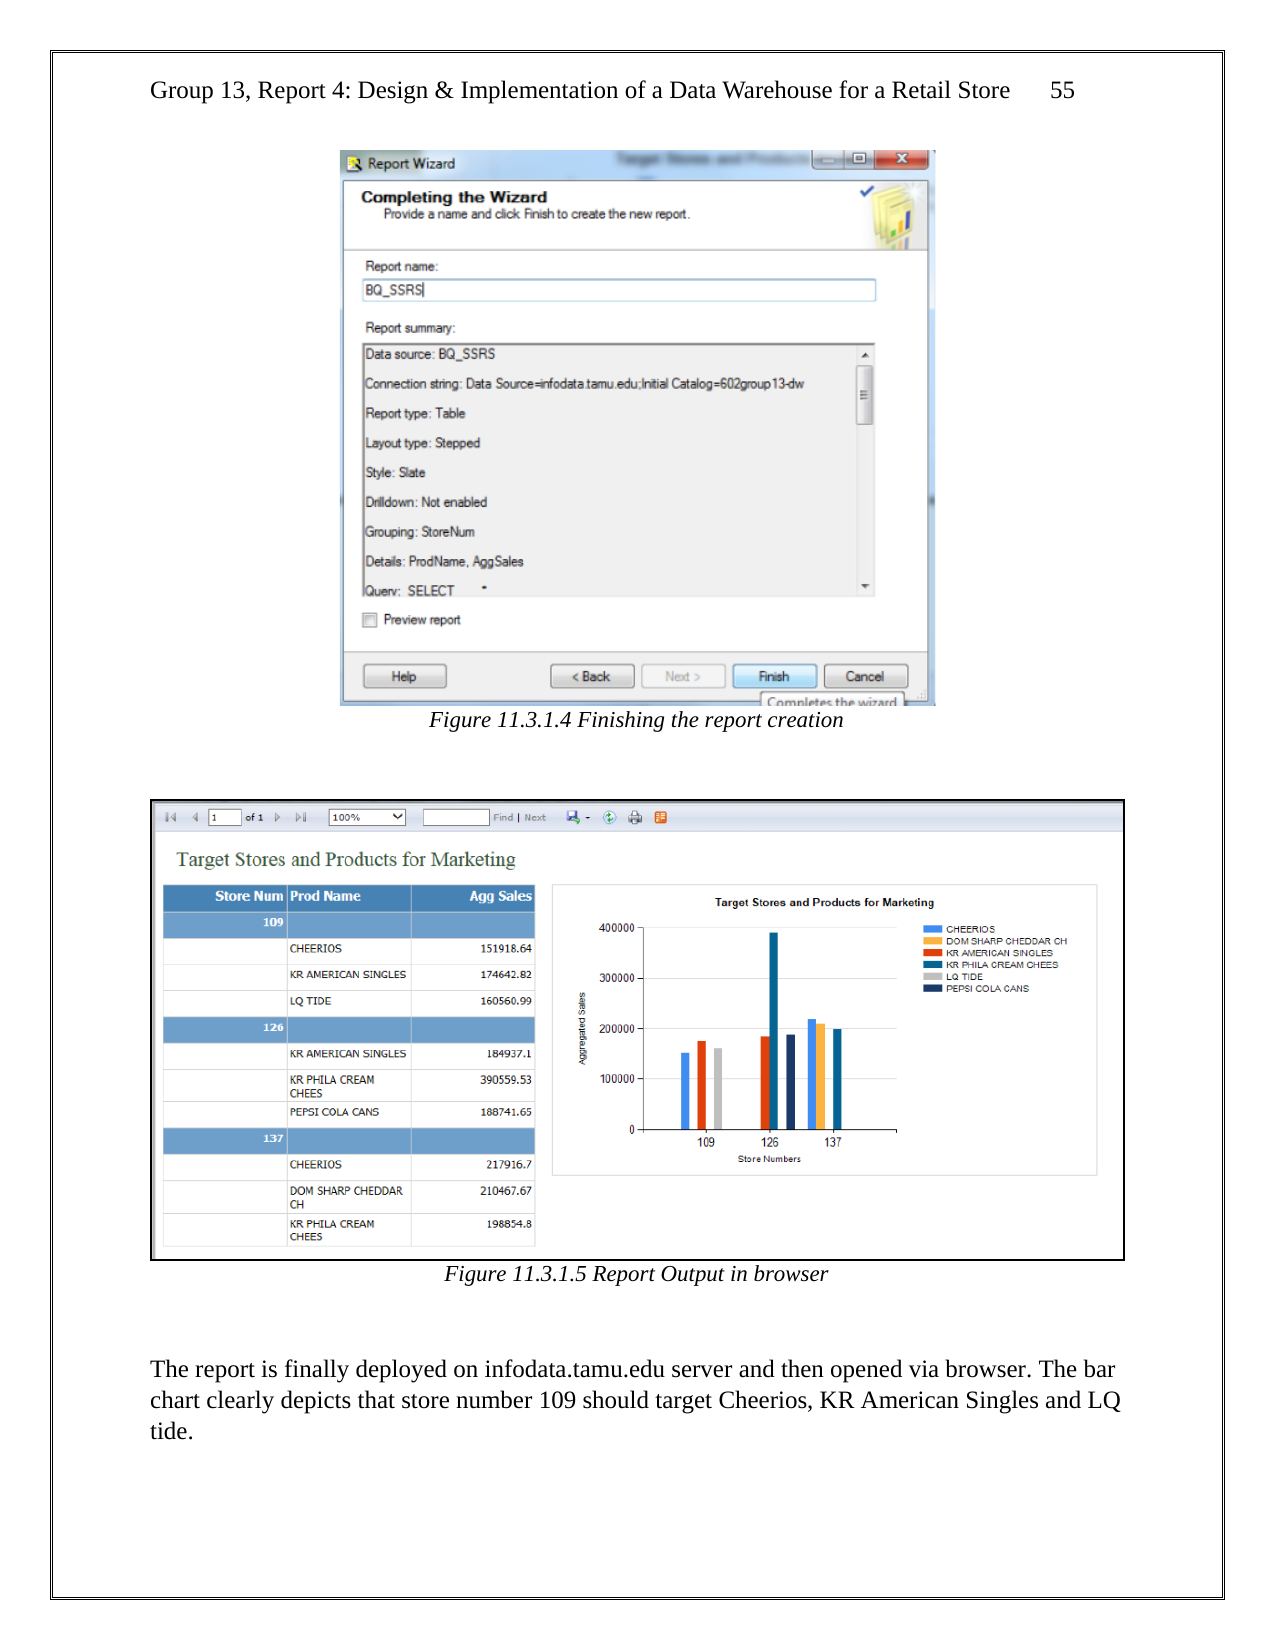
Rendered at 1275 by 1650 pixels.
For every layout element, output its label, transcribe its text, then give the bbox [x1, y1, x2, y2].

picture [152, 801, 1123, 1259]
picture [339, 150, 936, 706]
text Figure 11.3.1.5 Report Output in browser [150, 1261, 1125, 1287]
text The report is finally deployed on infodata.tamu.edu server and then opened via browser. The bar chart clearly depicts that store number 109 should target Cheerios, KR American Singles and LQ tide. [150, 1354, 1125, 1445]
text Figure 11.3.1.4 Finishing the report creation [150, 706, 1125, 732]
